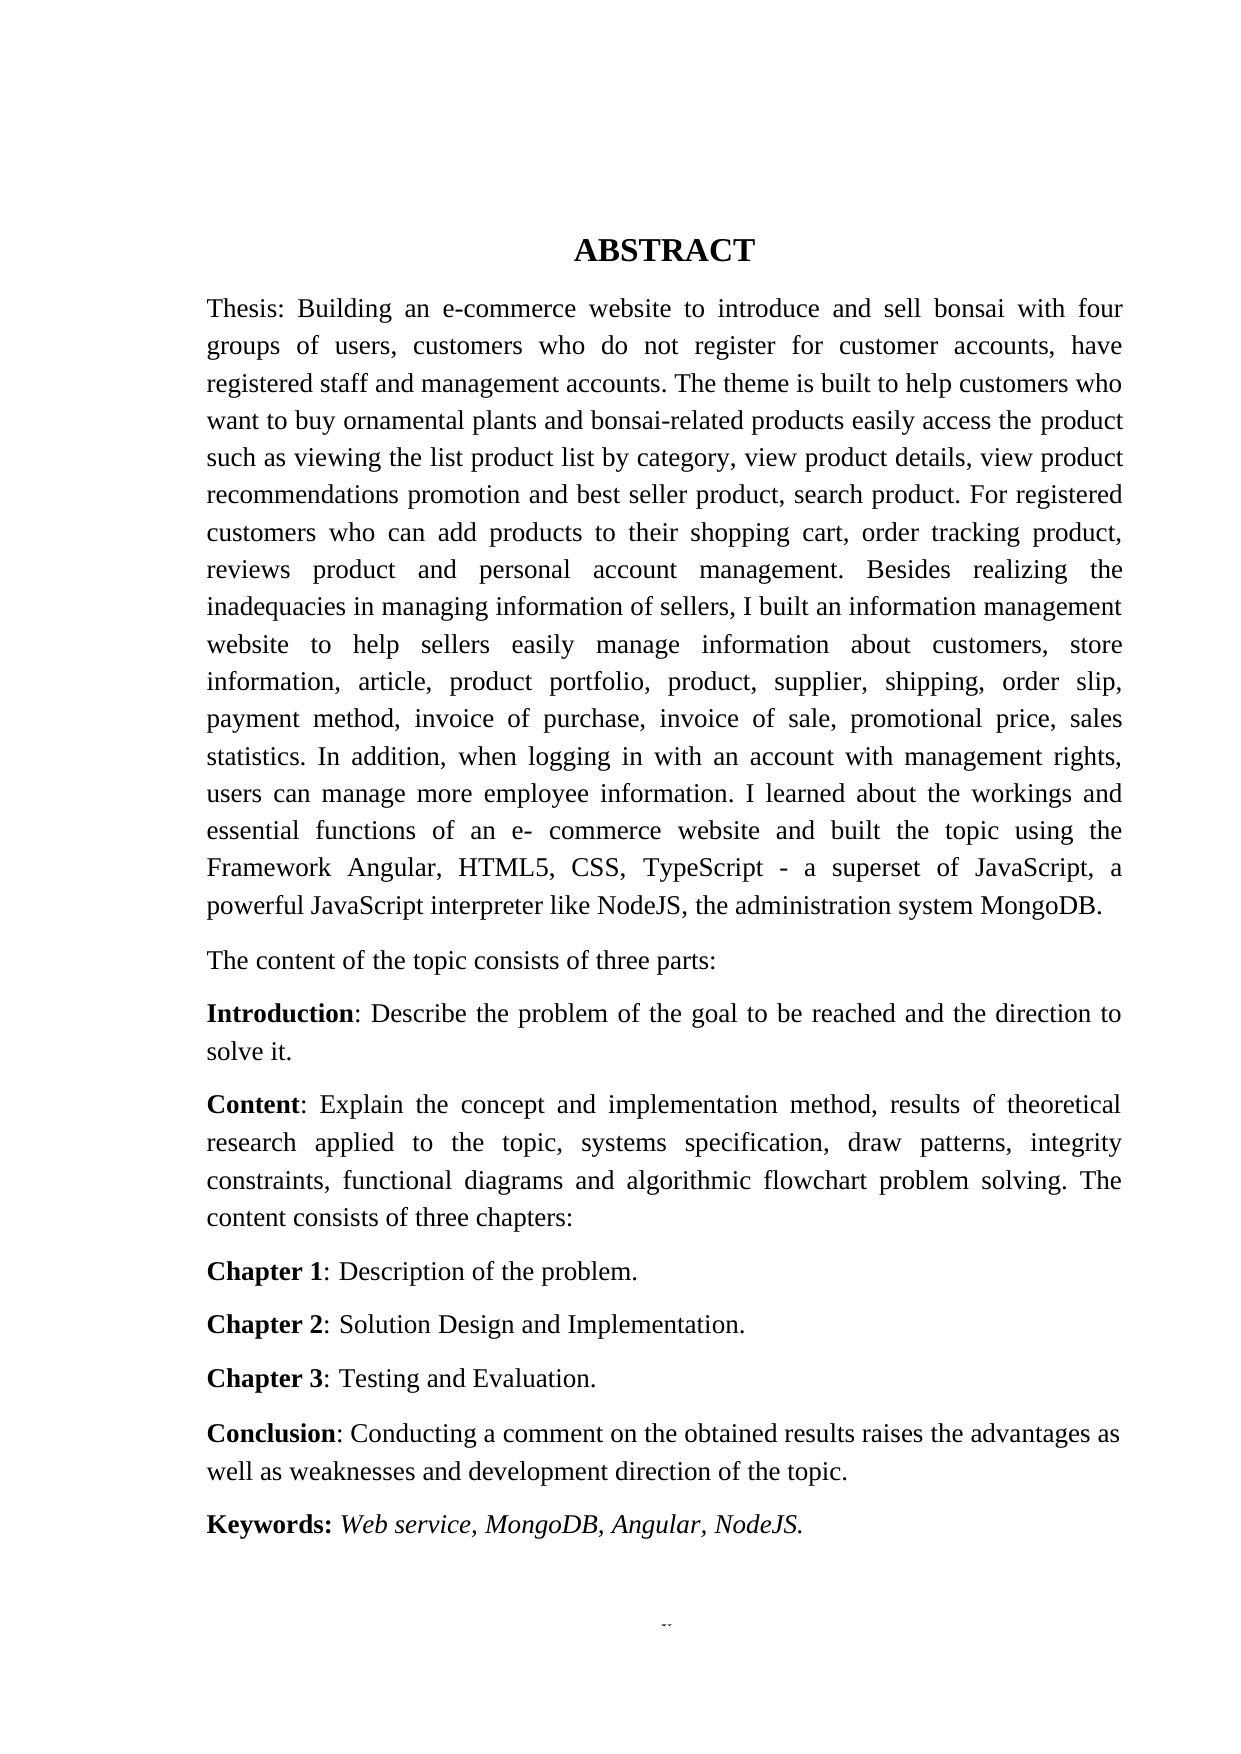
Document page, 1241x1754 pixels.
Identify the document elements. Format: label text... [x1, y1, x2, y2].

text Conclusion: Conducting a comment on the obtained results raises the advantages as well as weaknesses and development direction of the topic. [206, 1417, 1121, 1486]
text Chapter 2: Solution Design and Implementation. [206, 1308, 1136, 1339]
subtitle ABSTRACT [254, 230, 1075, 268]
text Keywords: Web service, MongoDB, Angular, NodeJS. [206, 1508, 1136, 1540]
text Thesis: Building an e-commerce website to introduce and sell bonsai with four groups of users, customers who do not register for customer accounts, have registered staff and management accounts. The theme is built to help customers who want to buy ornamental plants and bonsai-related products easily access the product such as viewing the list product list by category, view product details, view product recommendations promotion and best seller product, search product. For registered customers who can add products to their shopping cart, order tracking product, reviews product and personal account management. Besides realizing the inadequacies in managing information of sellers, I built an information management website to help sellers easily manage information about customers, store information, article, product portfolio, product, supplier, shipping, order slip, payment method, invoice of purchase, invoice of sale, promotional price, sales statistics. In addition, when logging in with an account with management rights, users can manage more employee information. I learned about the workings and essential functions of an e- commerce website and built the topic using the Framework Angular, HTML5, CSS, TypeScript - a superset of JavaScript, a powerful JavaScript interpreter like NodeJS, the administration system MongoDB. [206, 292, 1123, 920]
text Chapter 1: Description of the problem. [206, 1255, 1136, 1286]
text The content of the topic consists of three parts: [206, 944, 1136, 975]
text Introduction: Describe the problem of the goal to be reached and the direction to solve it. [206, 997, 1123, 1066]
text Chapter 3: Testing and Evaluation. [206, 1362, 1136, 1393]
text Content: Explain the concept and implementation method, results of theoretical research applied to the topic, systems specification, draw patterns, integrity constraints, functional diagrams and algorithmic flowchart problem solving. The content consists of three chapters: [206, 1089, 1122, 1233]
